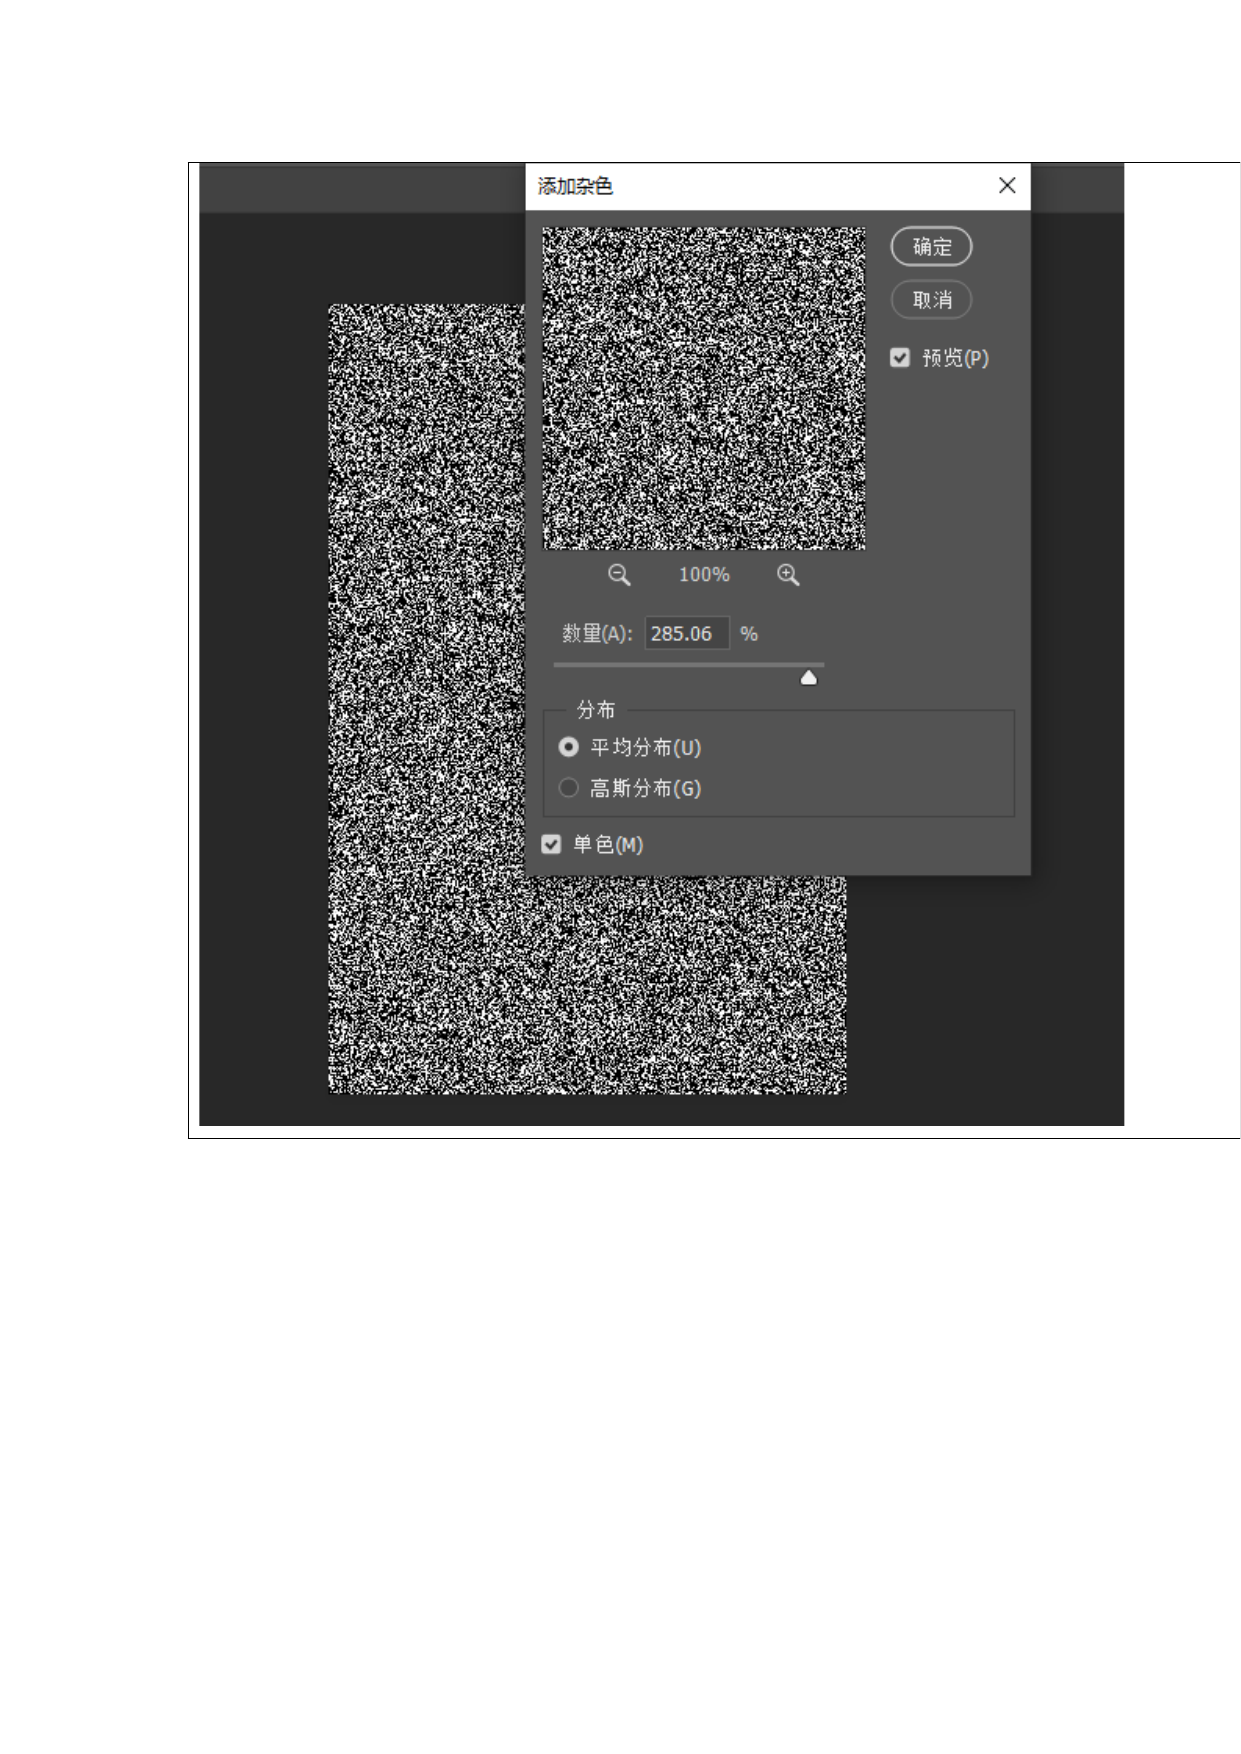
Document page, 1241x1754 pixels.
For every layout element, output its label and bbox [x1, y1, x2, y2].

picture [199, 163, 1125, 1126]
table_header [189, 163, 1240, 1138]
